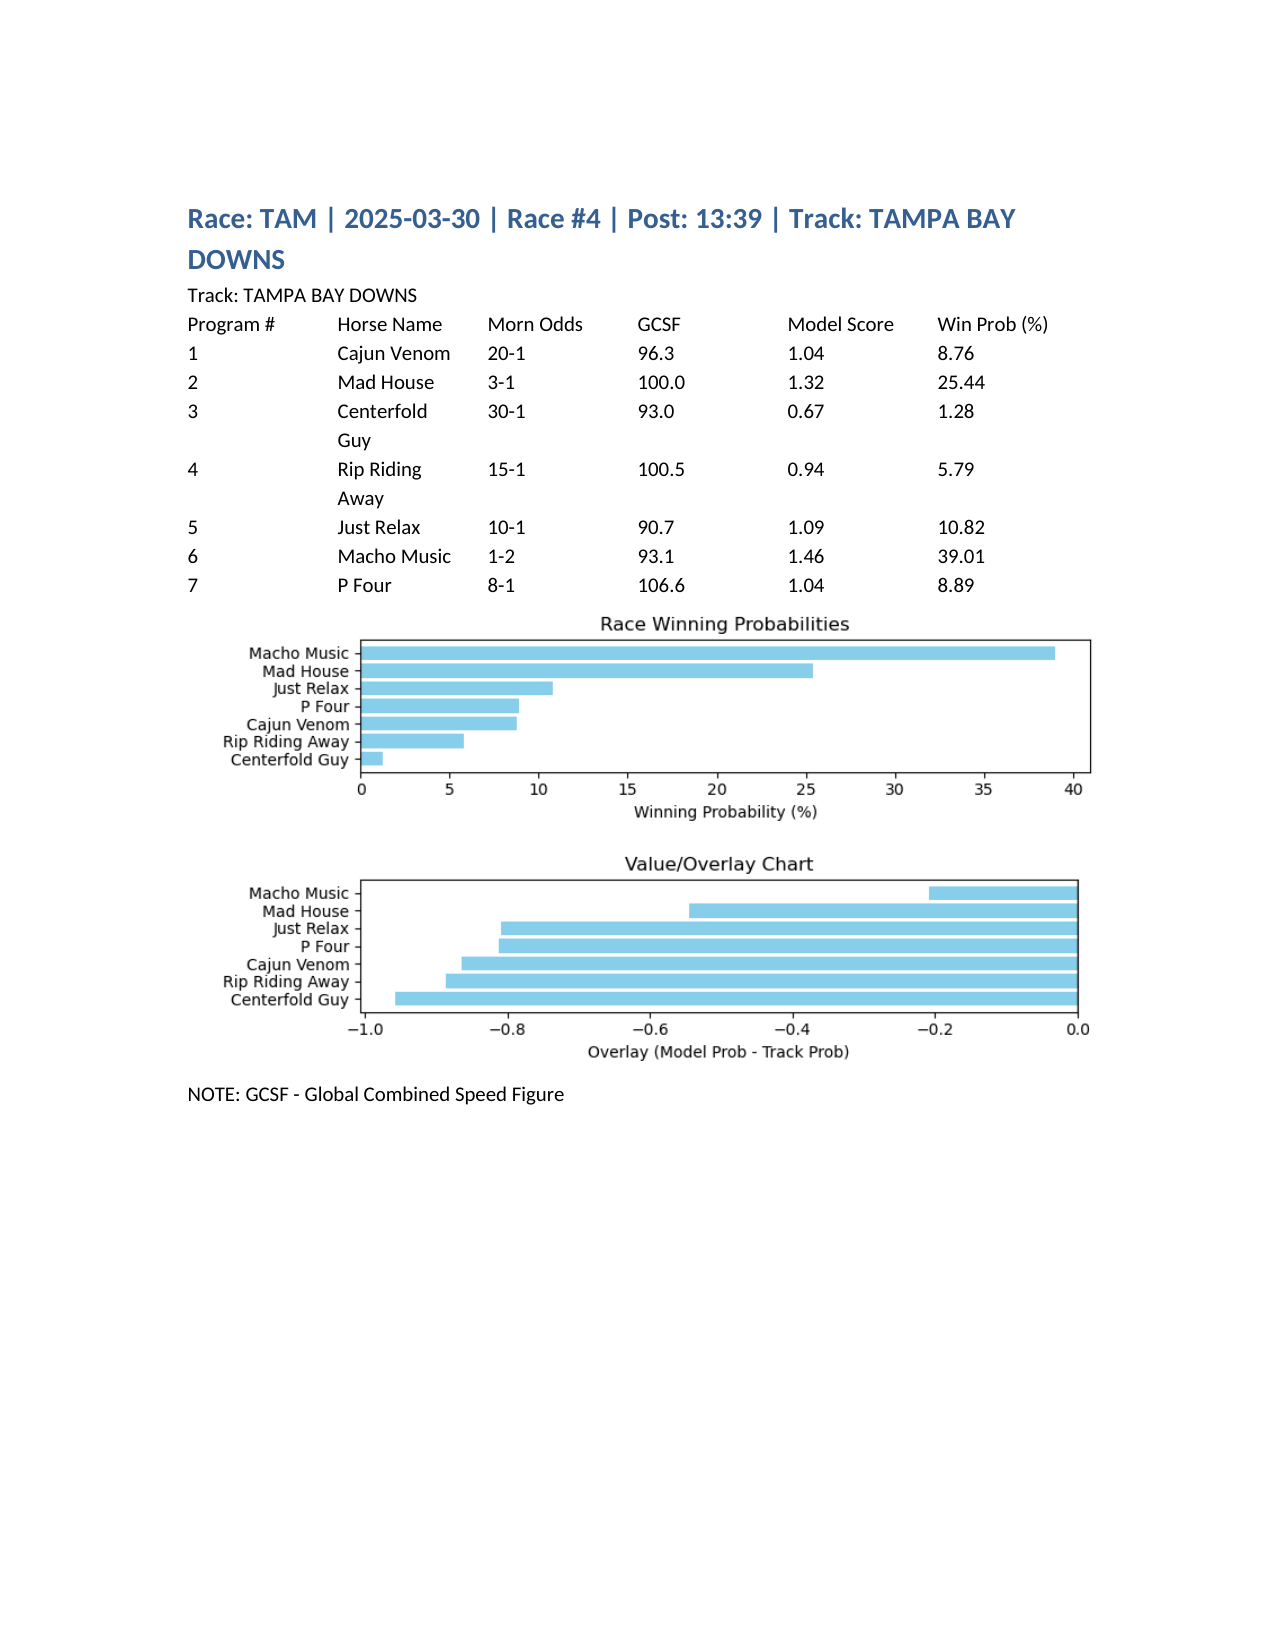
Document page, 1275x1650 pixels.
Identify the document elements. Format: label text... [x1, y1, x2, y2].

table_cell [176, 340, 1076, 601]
text NOTE: GCSF - Global Combined Speed Figure [187, 1081, 1087, 1106]
picture [206, 601, 1107, 838]
picture [206, 841, 1107, 1078]
subtitle Race: TAM | 2025-03-30 | Race #4 | Post: 13:39 | Track: TAMPA BAY DOWNS [187, 200, 1087, 277]
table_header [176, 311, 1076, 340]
text Track: TAMPA BAY DOWNS [187, 282, 1087, 307]
